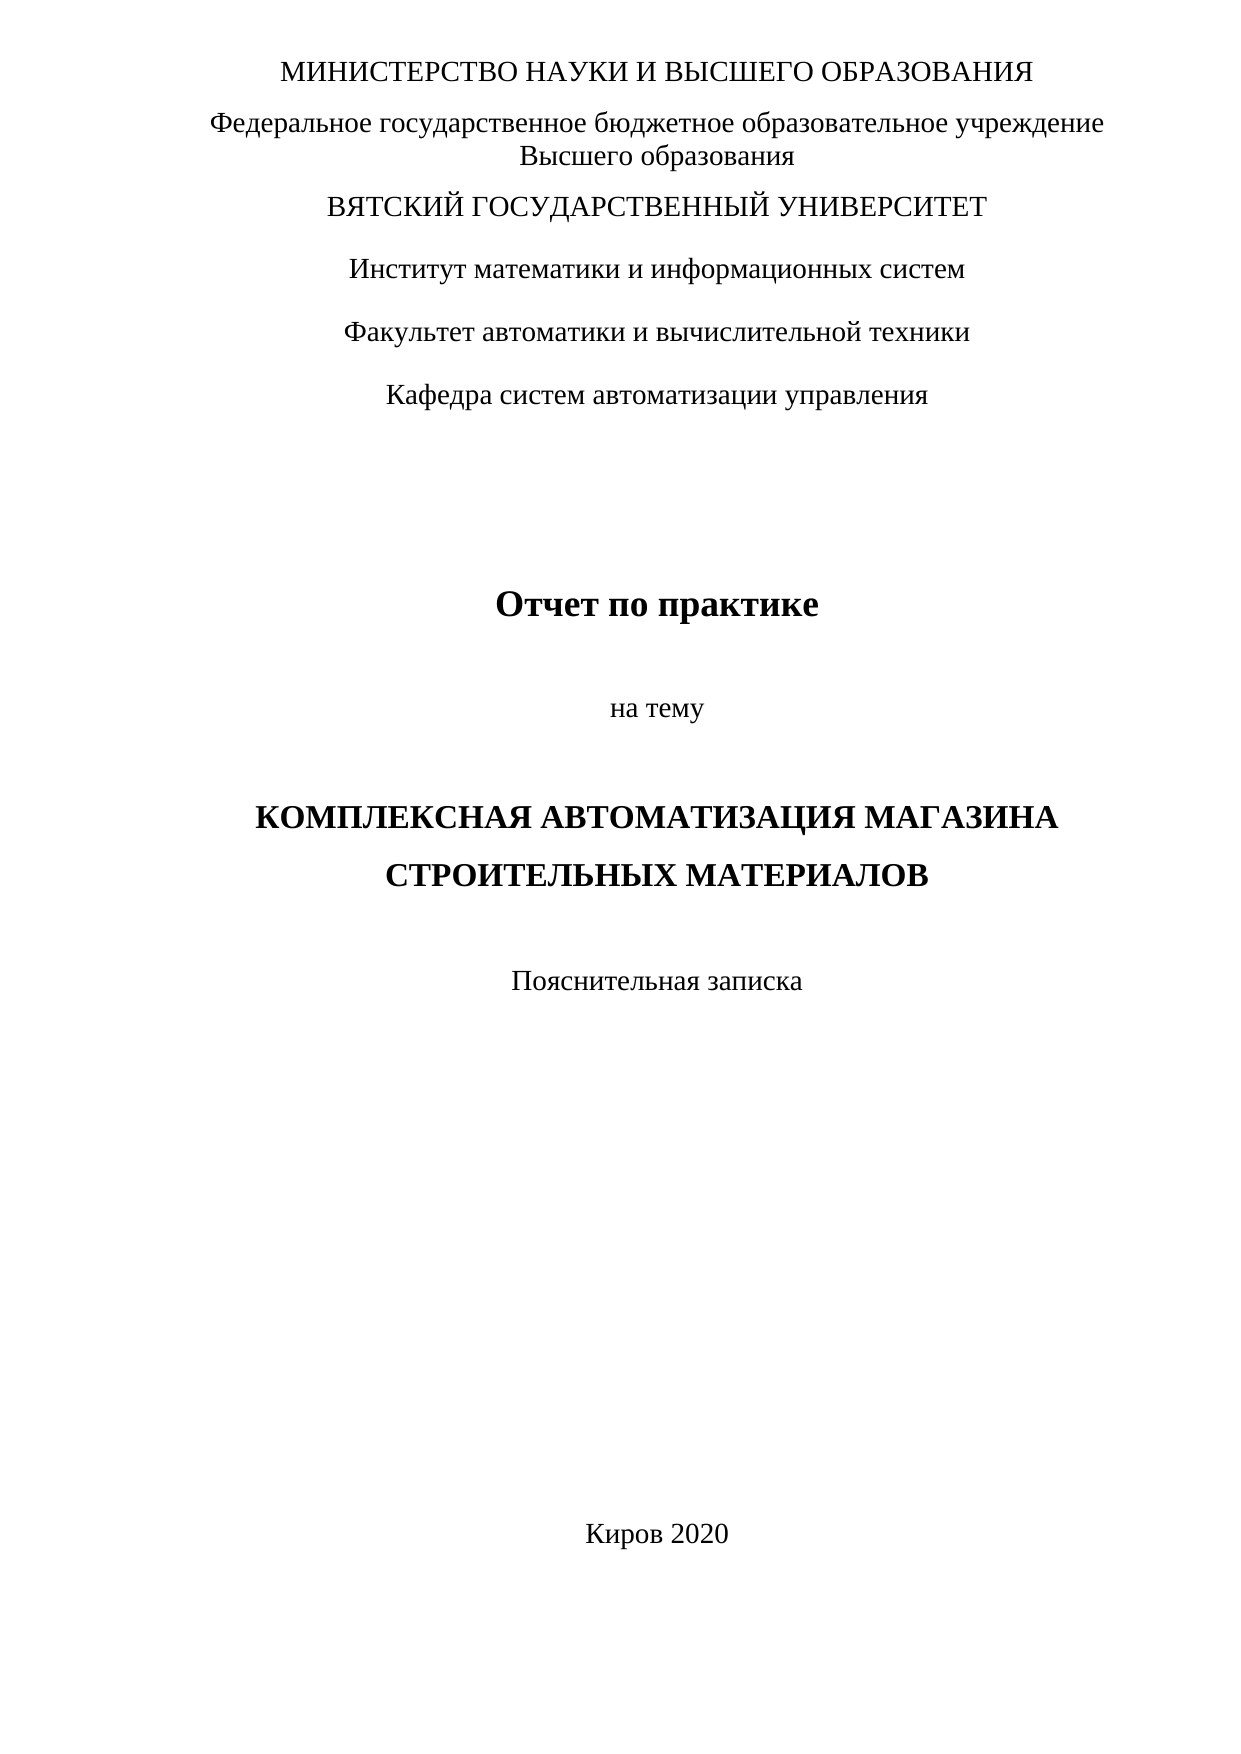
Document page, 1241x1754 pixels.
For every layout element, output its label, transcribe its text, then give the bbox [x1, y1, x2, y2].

text Отчет по практике [162, 582, 1152, 625]
text на тему [162, 690, 1152, 723]
text Факультет автоматики и вычислительной техники [162, 314, 1152, 348]
text Киров 2020 [162, 1516, 1152, 1550]
text КОМПЛЕКСНАЯ АВТОМАТИЗАЦИЯ МАГАЗИНА СТРОИТЕЛЬНЫХ МАТЕРИАЛОВ [162, 797, 1152, 893]
text Высшего образования [162, 138, 1152, 172]
text Пояснительная записка [162, 963, 1152, 996]
text Федеральное государственное бюджетное образовательное учреждение [162, 105, 1152, 138]
text МИНИСТЕРСТВО НАУКИ И ВЫСШЕГО ОБРАЗОВАНИЯ [162, 54, 1152, 88]
text Кафедра систем автоматизации управления [162, 377, 1152, 411]
text Институт математики и информационных систем [162, 252, 1152, 285]
text ВЯТСКИЙ ГОСУДАРСТВЕННЫЙ УНИВЕРСИТЕТ [162, 189, 1152, 222]
